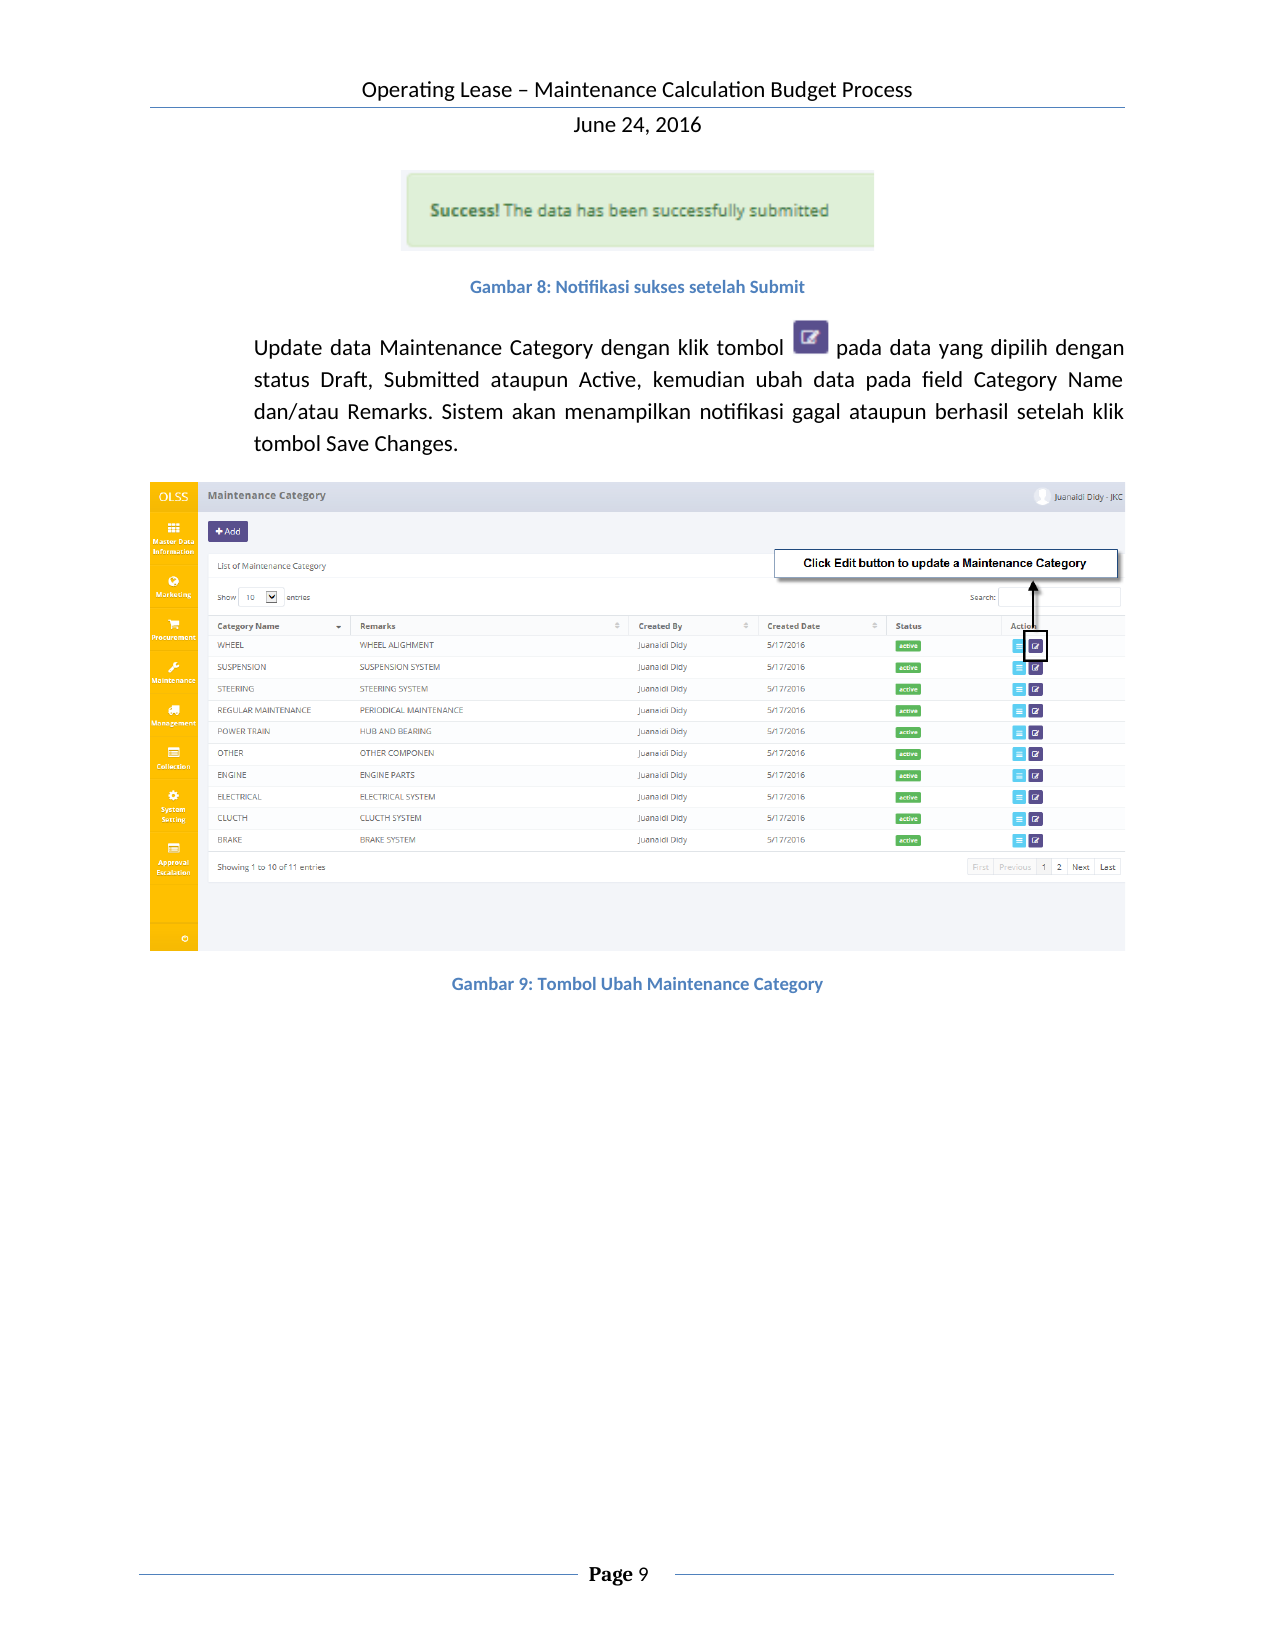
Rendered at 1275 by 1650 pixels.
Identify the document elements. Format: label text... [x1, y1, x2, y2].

picture [792, 319, 829, 356]
picture [400, 170, 875, 251]
list Update data Maintenance Category dengan klik tombol pada data yang dipilih dengan status Draft, Submitted ataupun Active, kemudian ubah data pada field Category Name dan/atau Remarks. Sistem akan menampilkan notifikasi gagal ataupun berhasil setelah klik tombol Save Changes. [253, 319, 1125, 458]
picture [150, 482, 1125, 951]
